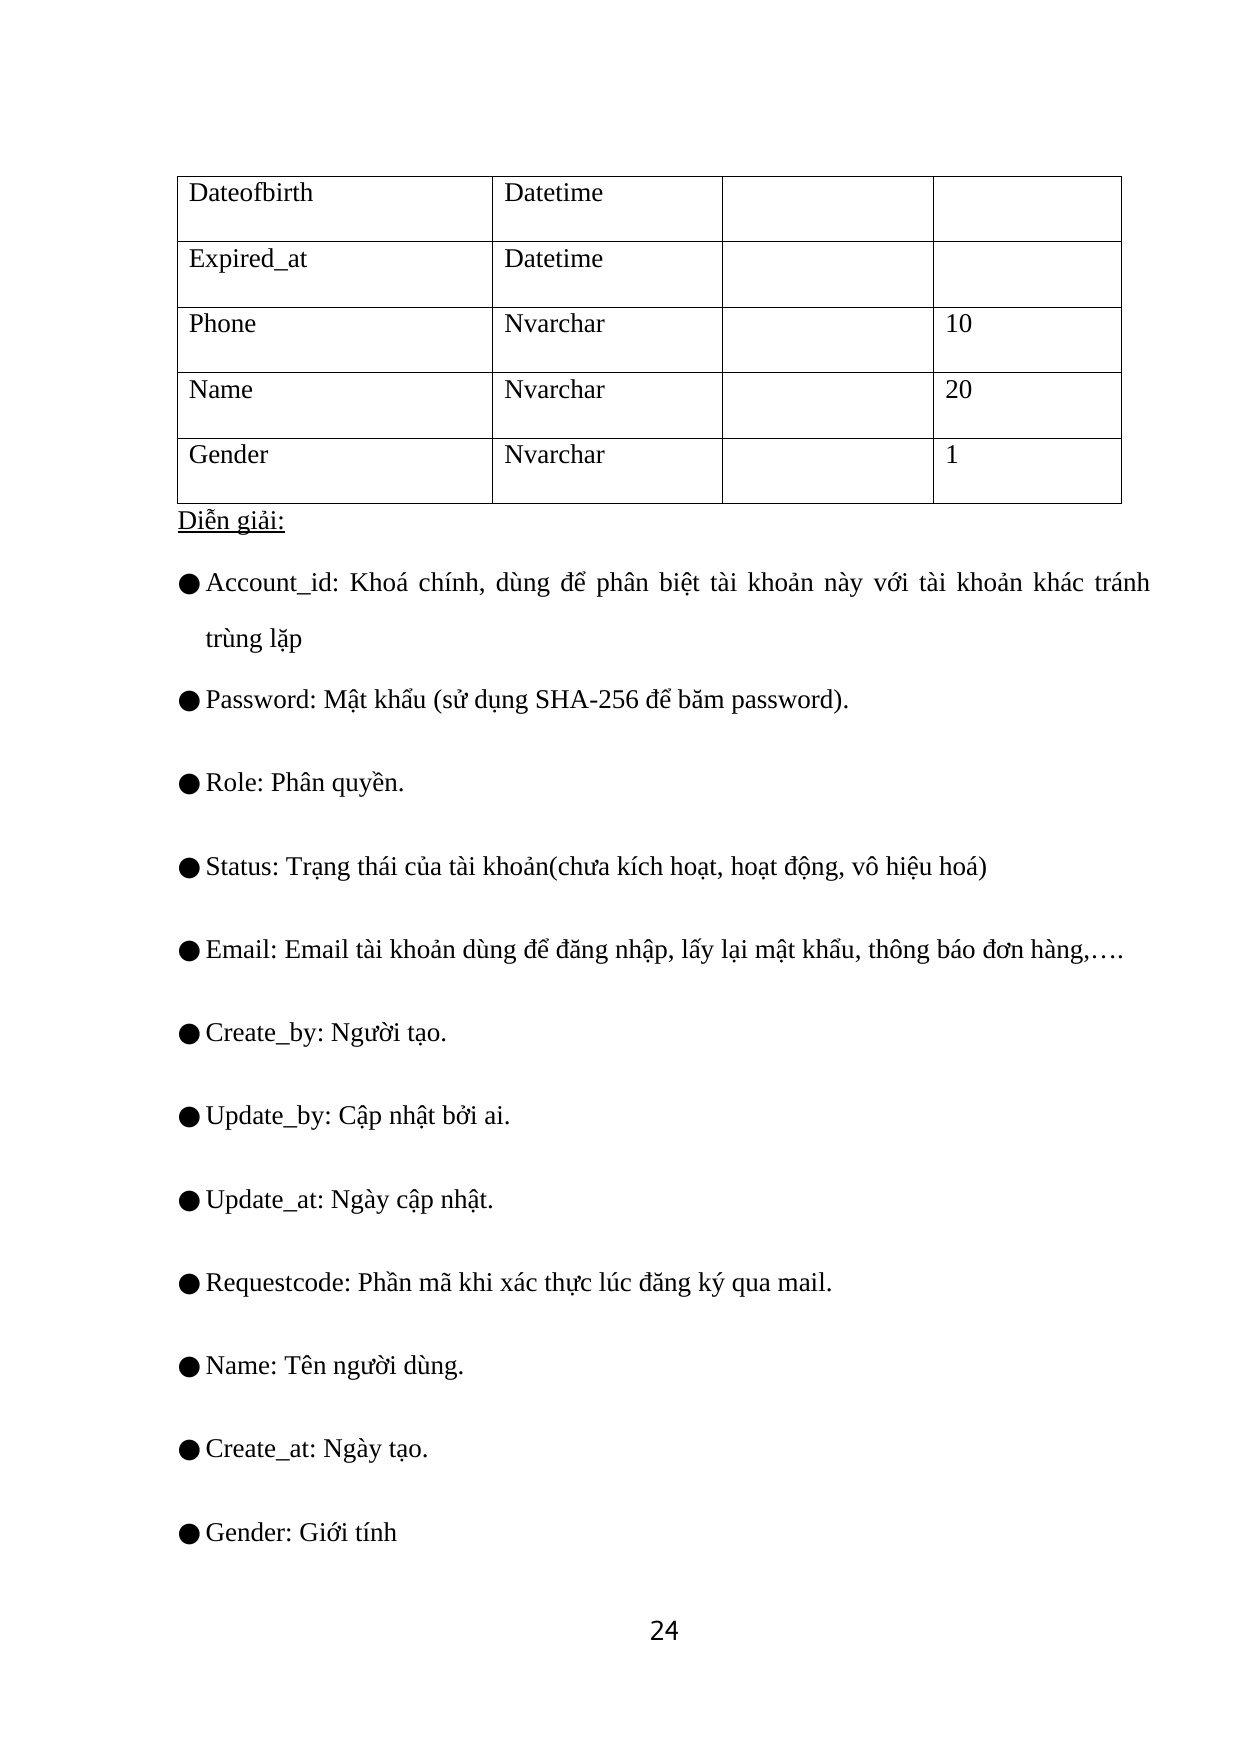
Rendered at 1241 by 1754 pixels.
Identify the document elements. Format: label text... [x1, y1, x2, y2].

list Requestcode: Phần mã khi xác thực lúc đăng ký qua mail. [177, 1251, 1152, 1307]
table_cell Nvarchar [493, 373, 722, 438]
table_cell 10 [934, 308, 1121, 372]
table_cell Datetime [493, 177, 722, 241]
table_cell [934, 242, 1121, 307]
table_cell [723, 373, 933, 438]
text Diễn giải: [177, 504, 1152, 535]
list Gender: Giới tính [177, 1501, 1152, 1556]
table_cell 1 [934, 439, 1121, 503]
table_cell Name [178, 373, 492, 438]
table_cell Phone [178, 308, 492, 372]
table_cell [723, 242, 933, 307]
table_cell Nvarchar [493, 439, 722, 503]
list Create_by: Người tạo. [177, 1001, 1152, 1057]
table_cell Gender [178, 439, 492, 503]
list Create_at: Ngày tạo. [177, 1418, 1152, 1473]
list Name: Tên người dùng. [177, 1334, 1152, 1390]
table_cell Nvarchar [493, 308, 722, 372]
table_cell [723, 177, 933, 241]
list Role: Phân quyền. [177, 752, 1152, 807]
table_cell Expired_at [178, 242, 492, 307]
table_cell 20 [934, 373, 1121, 438]
list Email: Email tài khoản dùng để đăng nhập, lấy lại mật khẩu, thông báo đơn hàng,…. [177, 918, 1152, 974]
list Update_by: Cập nhật bởi ai. [177, 1085, 1152, 1140]
table_cell Dateofbirth [178, 177, 492, 241]
list Update_at: Ngày cập nhật. [177, 1168, 1152, 1223]
list Status: Trạng thái của tài khoản(chưa kích hoạt, hoạt động, vô hiệu hoá) [177, 835, 1152, 891]
table_cell Datetime [493, 242, 722, 307]
list Password: Mật khẩu (sử dụng SHA-256 để băm password). [177, 668, 1152, 724]
table_cell [723, 308, 933, 372]
table_cell [934, 177, 1121, 241]
table_cell [723, 439, 933, 503]
list Account_id: Khoá chính, dùng để phân biệt tài khoản này với tài khoản khác tránh trùng lặp [177, 551, 1152, 653]
